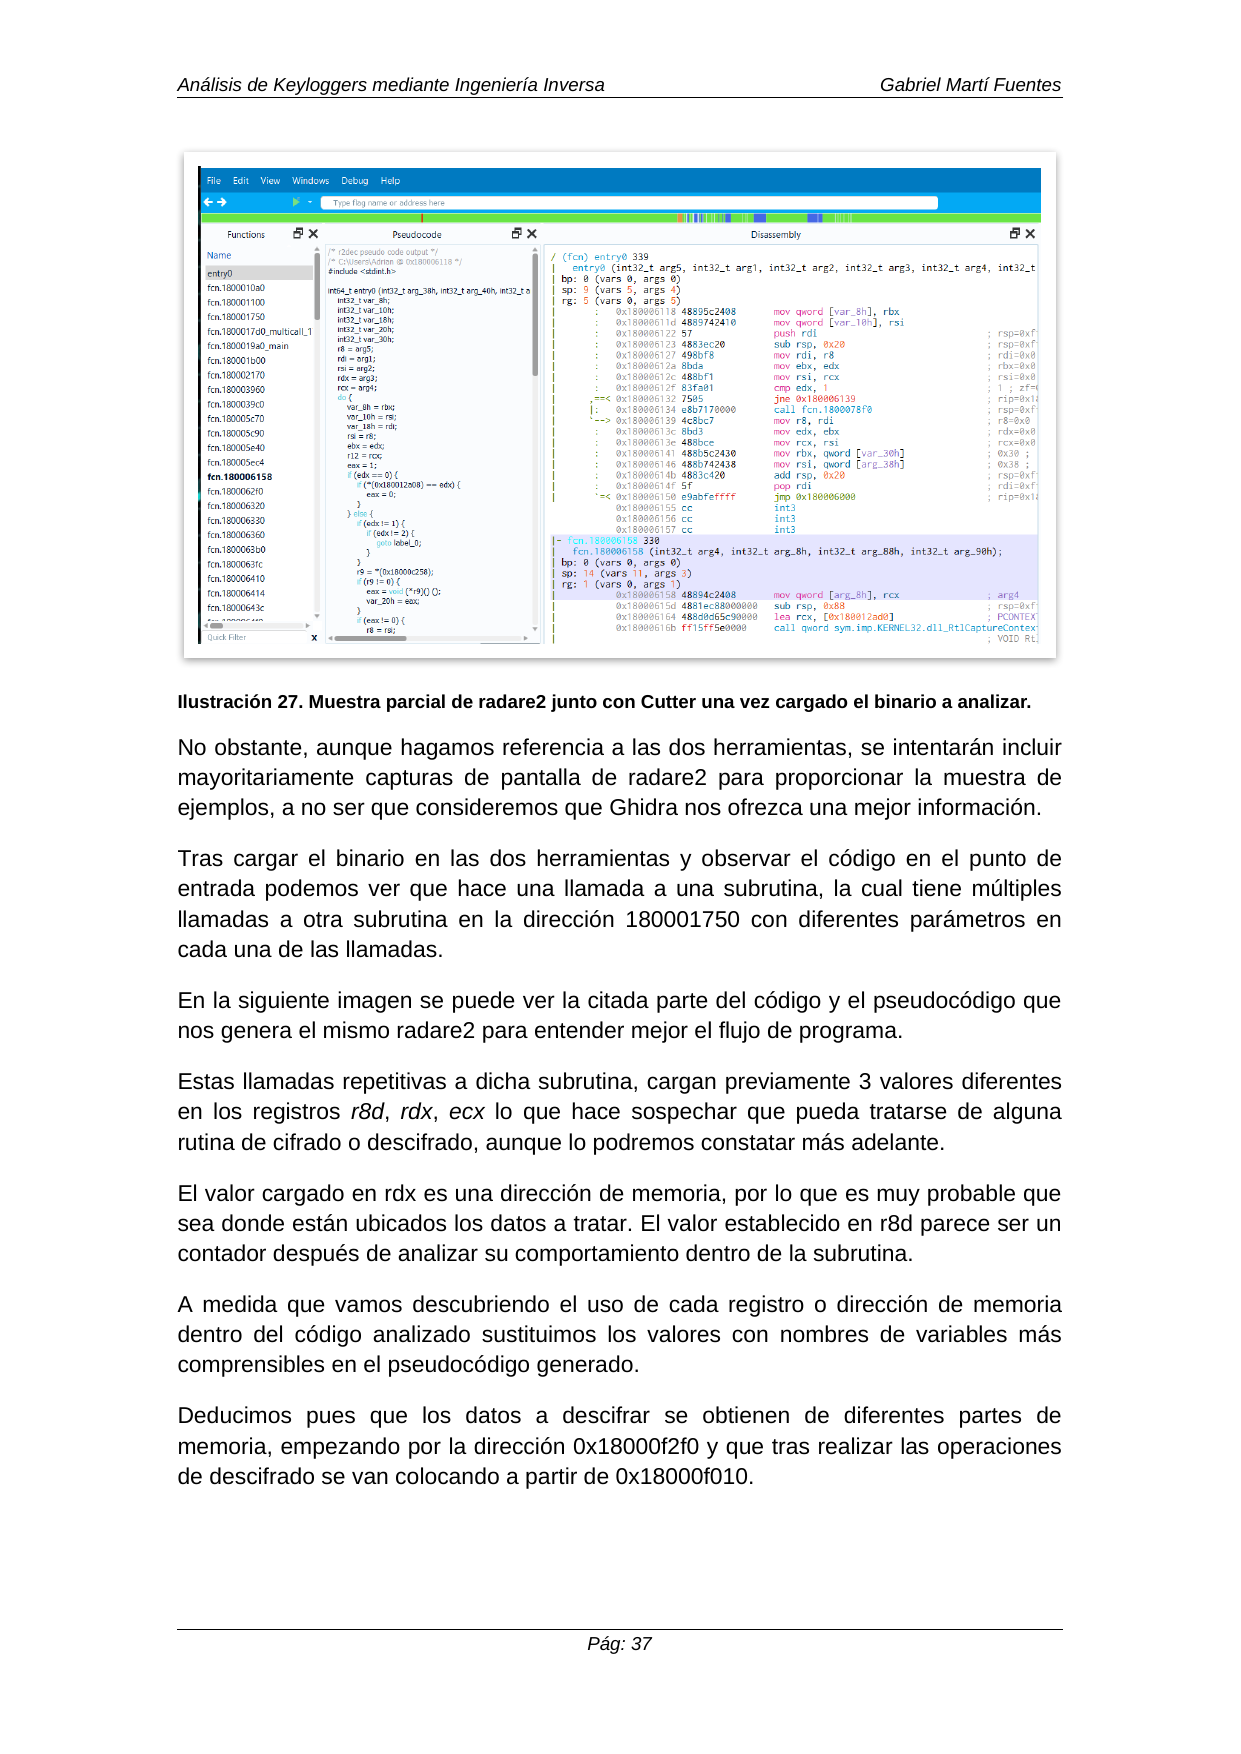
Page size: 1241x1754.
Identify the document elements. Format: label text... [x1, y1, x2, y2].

picture [198, 166, 1041, 644]
text En la siguiente imagen se puede ver la citada parte del código y el pseudocódigo que nos genera el mismo radare2 para entender mejor el flujo de programa. [177, 987, 1063, 1043]
text El valor cargado en rdx es una dirección de memoria, por lo que es muy probable que sea donde están ubicados los datos a tratar. El valor establecido en r8d parece ser un contador después de analizar su comportamiento dentro de la subrutina. [177, 1179, 1063, 1266]
text Estas llamadas repetitivas a dicha subrutina, cargan previamente 3 valores diferentes en los registros r8d, rdx, ecx lo que hace sospechar que pueda tratarse de alguna rutina de cifrado o descifrado, aunque lo podremos constatar más adelante. [177, 1068, 1063, 1155]
text Tras cargar el binario en las dos herramientas y observar el código en el punto de entrada podemos ver que hace una llamada a una subrutina, la cual tiene múltiples llamadas a otra subrutina en la dirección 180001750 con diferentes parámetros en cada una de las llamadas. [177, 845, 1063, 962]
text A medida que vamos descubriendo el uso de cada registro o dirección de memoria dentro del código analizado sustituimos los valores con nombres de variables más comprensibles en el pseudocódigo generado. [177, 1291, 1063, 1378]
picture [321, 197, 937, 209]
text No obstante, aunque hagamos referencia a las dos herramientas, se intentarán incluir mayoritariamente capturas de pantalla de radare2 para proporcionar la muestra de ejemplos, a no ser que consideremos que Ghidra nos ofrezca una mejor información. [177, 734, 1063, 820]
text Deducimos pues que los datos a descifrar se obtienen de diferentes partes de memoria, empezando por la dirección 0x18000f2f0 y que tras realizar las operaciones de descifrado se van colocando a partir de 0x18000f010. [177, 1402, 1063, 1489]
